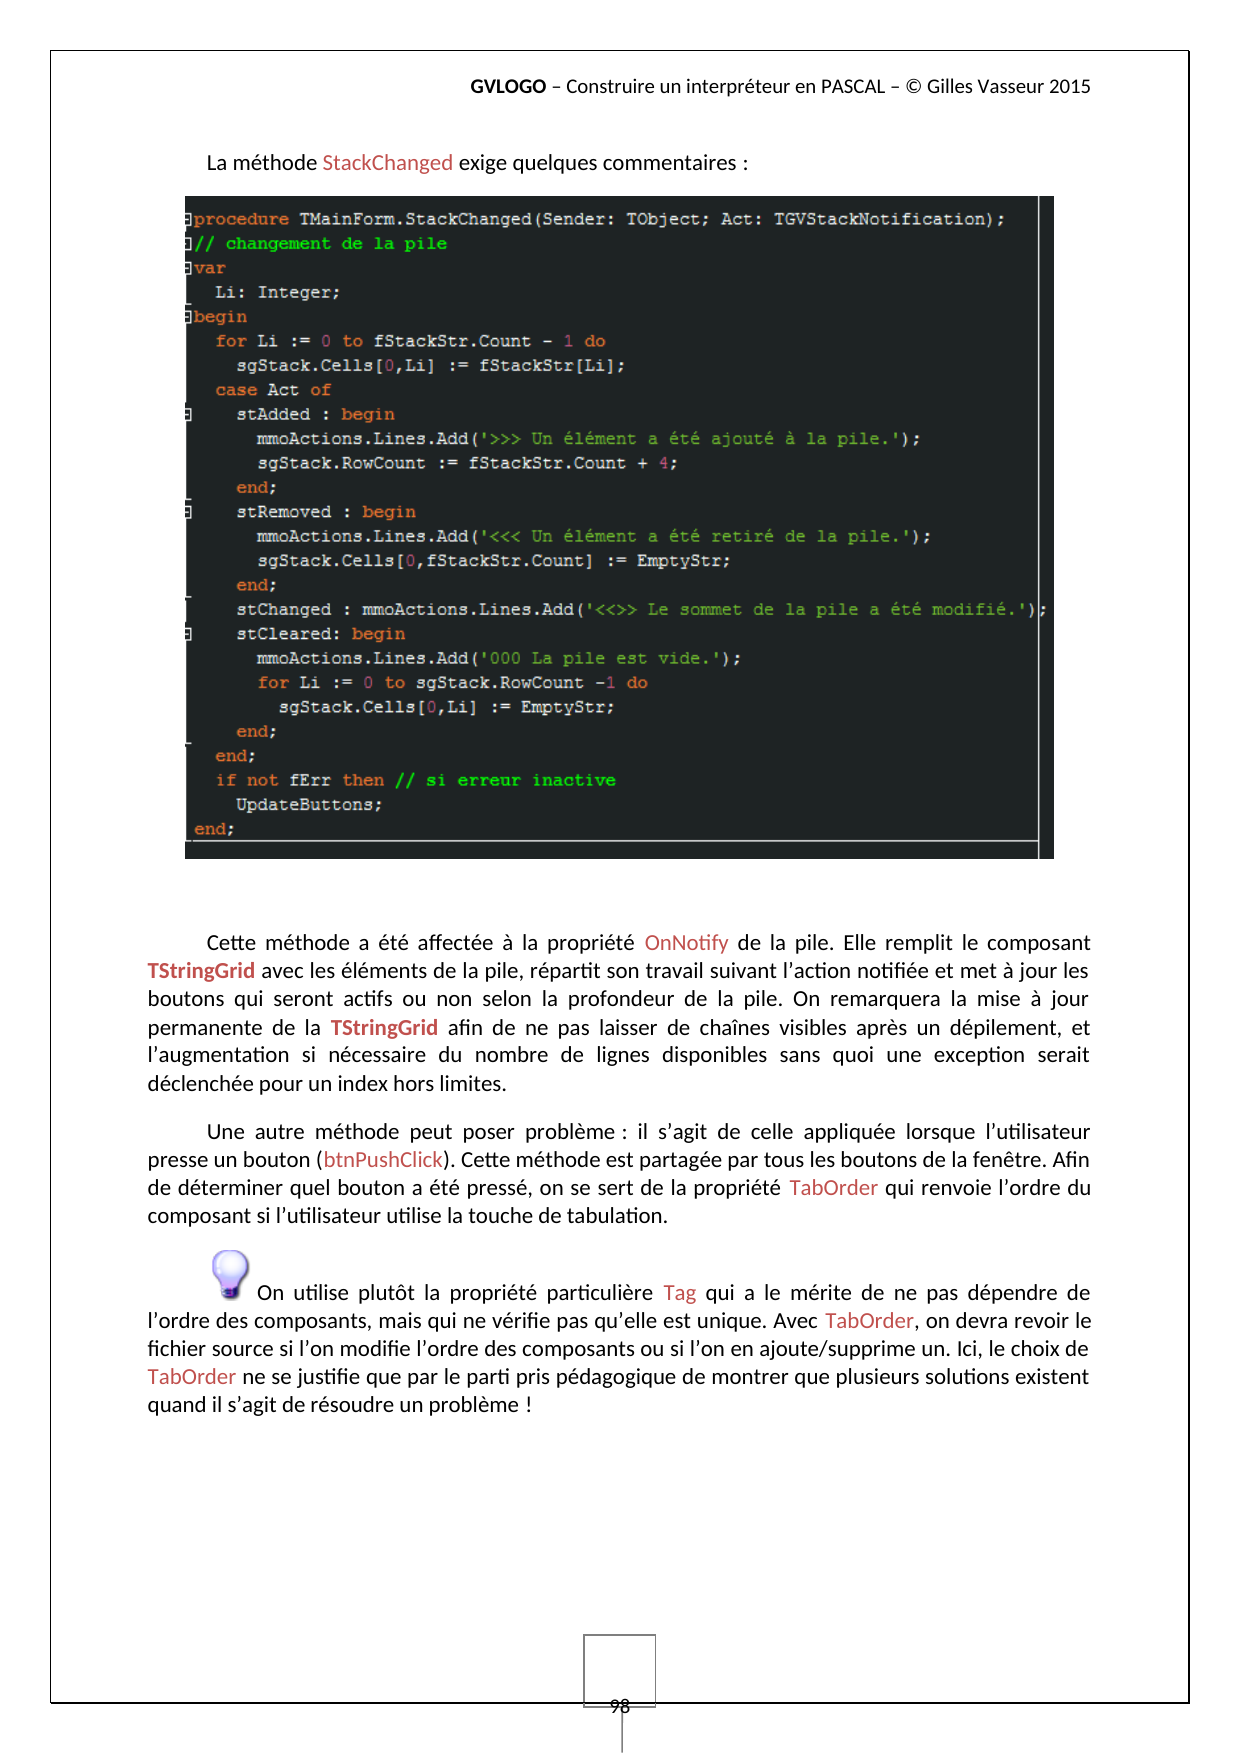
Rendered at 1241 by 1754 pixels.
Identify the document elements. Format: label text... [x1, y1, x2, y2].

text La méthode StackChanged exige quelques commentaires : [147, 148, 1092, 176]
text Une autre méthode peut poser problème : il s’agit de celle appliquée lorsque l’utilisateur presse un bouton (btnPushClick). Cette méthode est partagée par tous les boutons de la fenêtre. Afin de déterminer quel bouton a été pressé, on se sert de la propriété TabOrder qui renvoie l’ordre du composant si l’utilisateur utilise la touche de tabulation. [147, 1117, 1092, 1229]
picture [185, 196, 1054, 859]
picture [206, 1250, 257, 1301]
text On utilise plutôt la propriété particulière Tag qui a le mérite de ne pas dépendre de l’ordre des composants, mais qui ne vérifie pas qu’elle est unique. Avec TabOrder, on devra revoir le fichier source si l’on modifie l’ordre des composants ou si l’on en ajoute/supprime un. Ici, le choix de TabOrder ne se justifie que par le parti pris pédagogique de montrer que plusieurs solutions existent quand il s’agit de résoudre un problème ! [147, 1250, 1092, 1418]
text Cette méthode a été affectée à la propriété OnNotify de la pile. Elle remplit le composant TStringGrid avec les éléments de la pile, répartit son travail suivant l’action notifiée et met à jour les boutons qui seront actifs ou non selon la profondeur de la pile. On remarquera la mise à jour permanente de la TStringGrid afin de ne pas laisser de chaînes visibles après un dépilement, et l’augmentation si nécessaire du nombre de lignes disponibles sans quoi une exception serait déclenchée pour un index hors limites. [147, 928, 1092, 1097]
